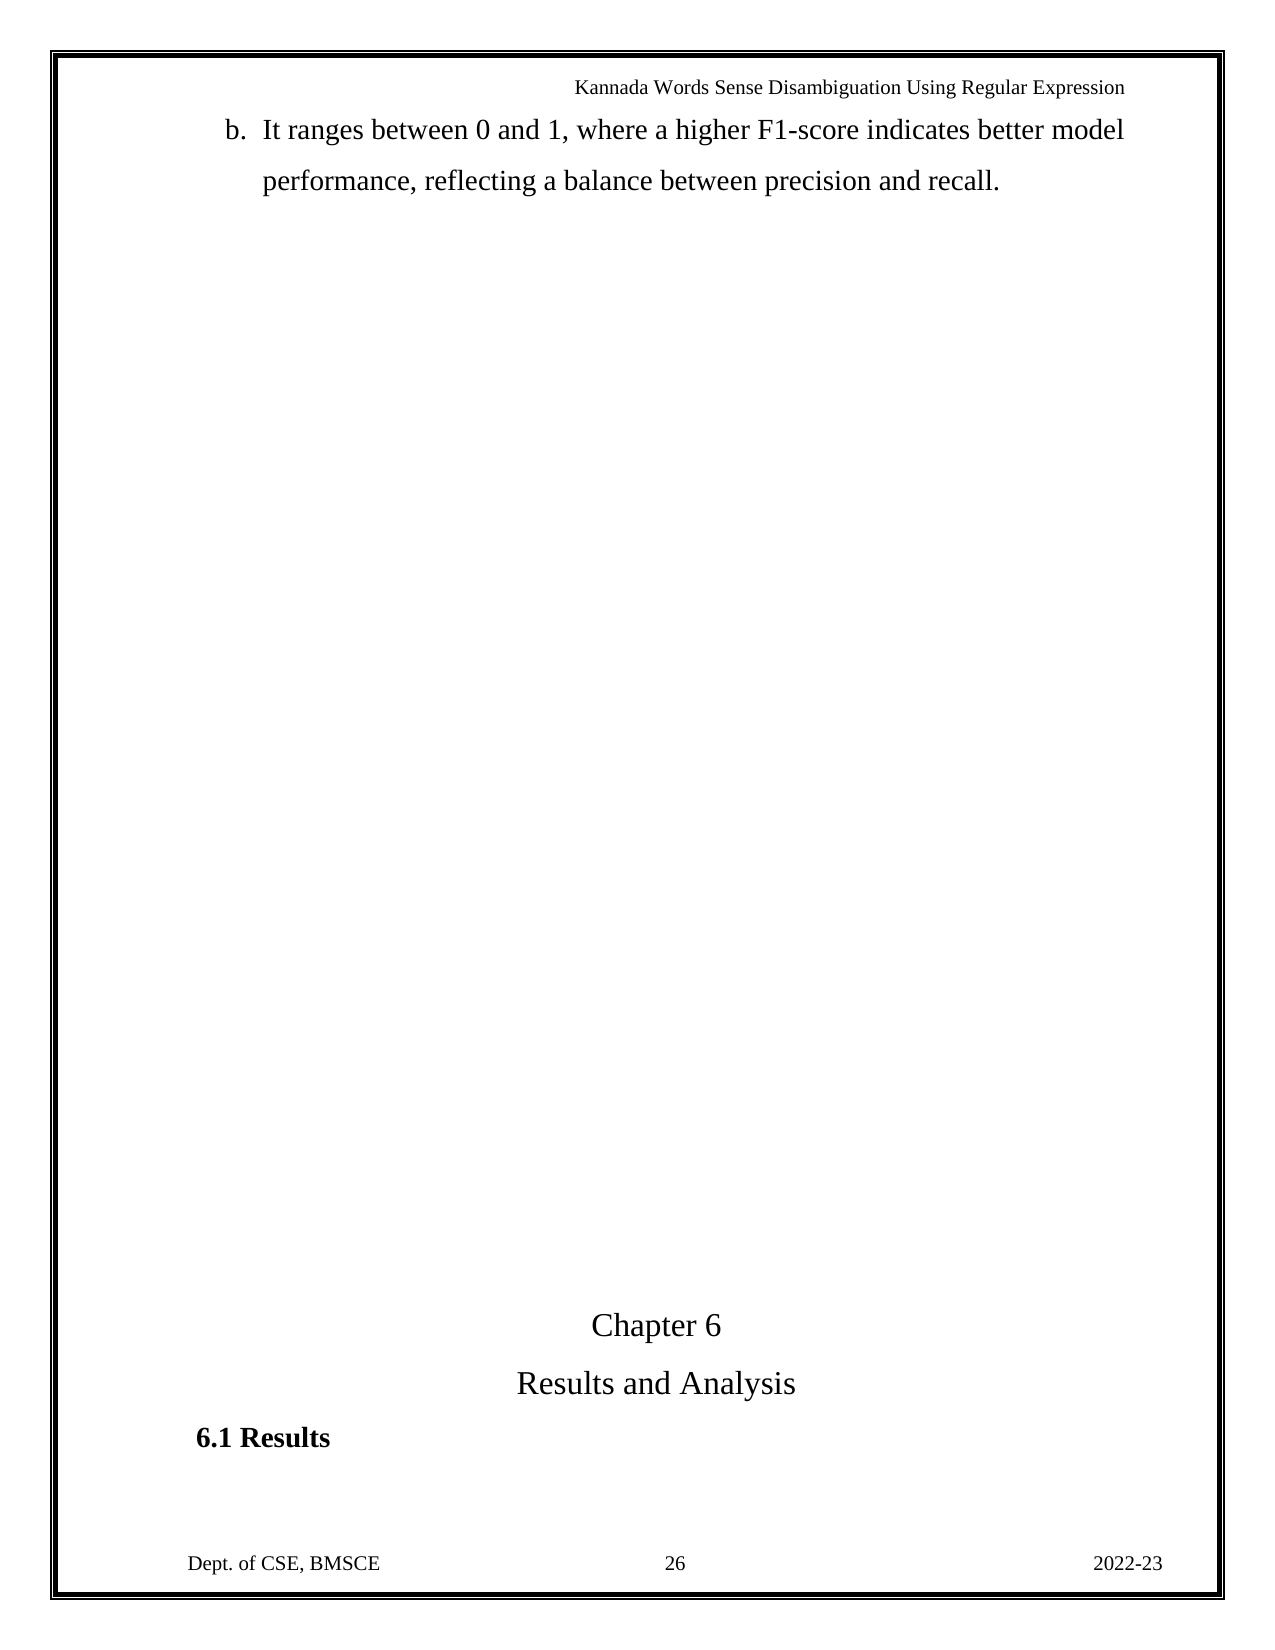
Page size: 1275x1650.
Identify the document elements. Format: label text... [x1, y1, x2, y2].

list It ranges between 0 and 1, where a higher F1-score indicates better model performance, reflecting a balance between precision and recall. [225, 112, 1125, 196]
text 6.1 Results [187, 1421, 1125, 1454]
text Chapter 6 [187, 1306, 1125, 1344]
text Results and Analysis [187, 1363, 1125, 1401]
